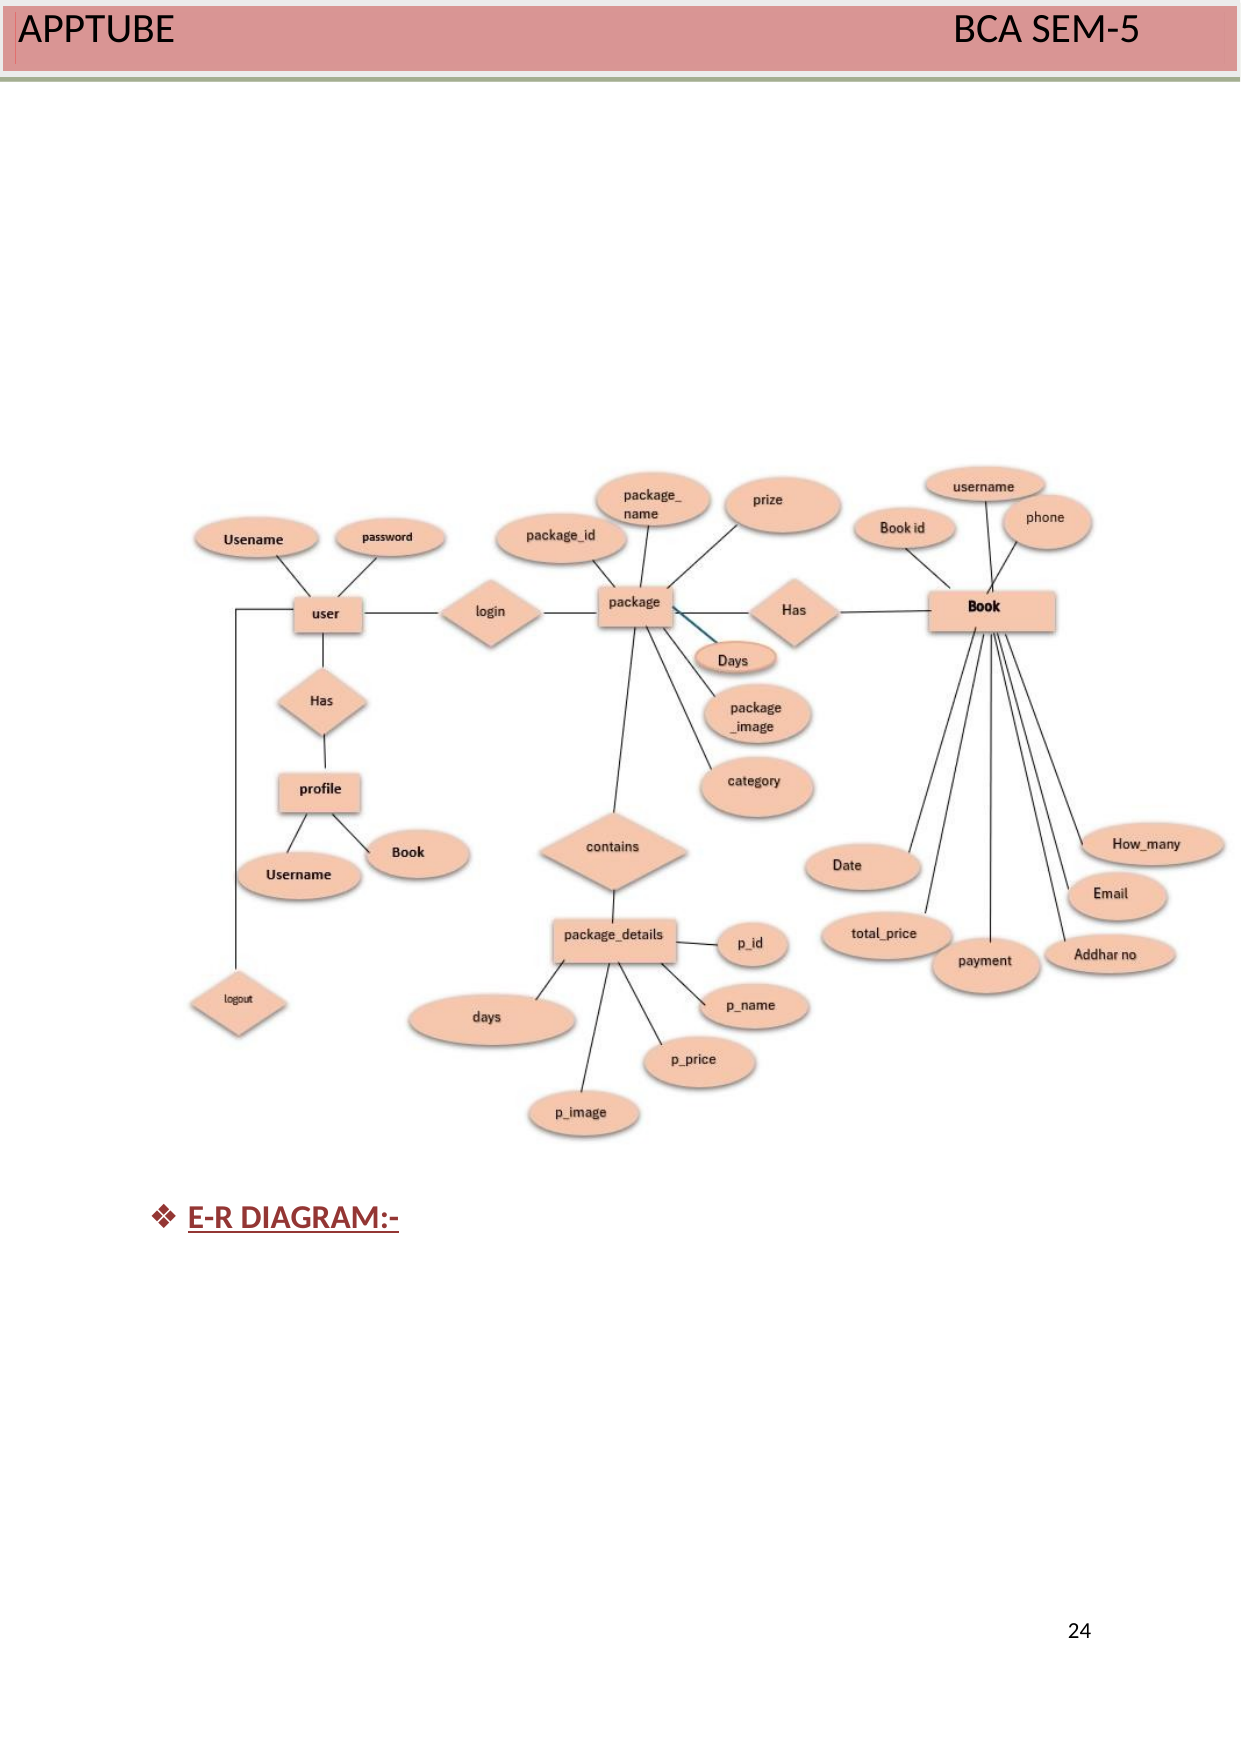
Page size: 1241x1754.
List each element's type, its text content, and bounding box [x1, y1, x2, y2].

picture [0, 77, 1241, 82]
picture [3, 12, 1237, 64]
picture [183, 448, 1240, 1145]
